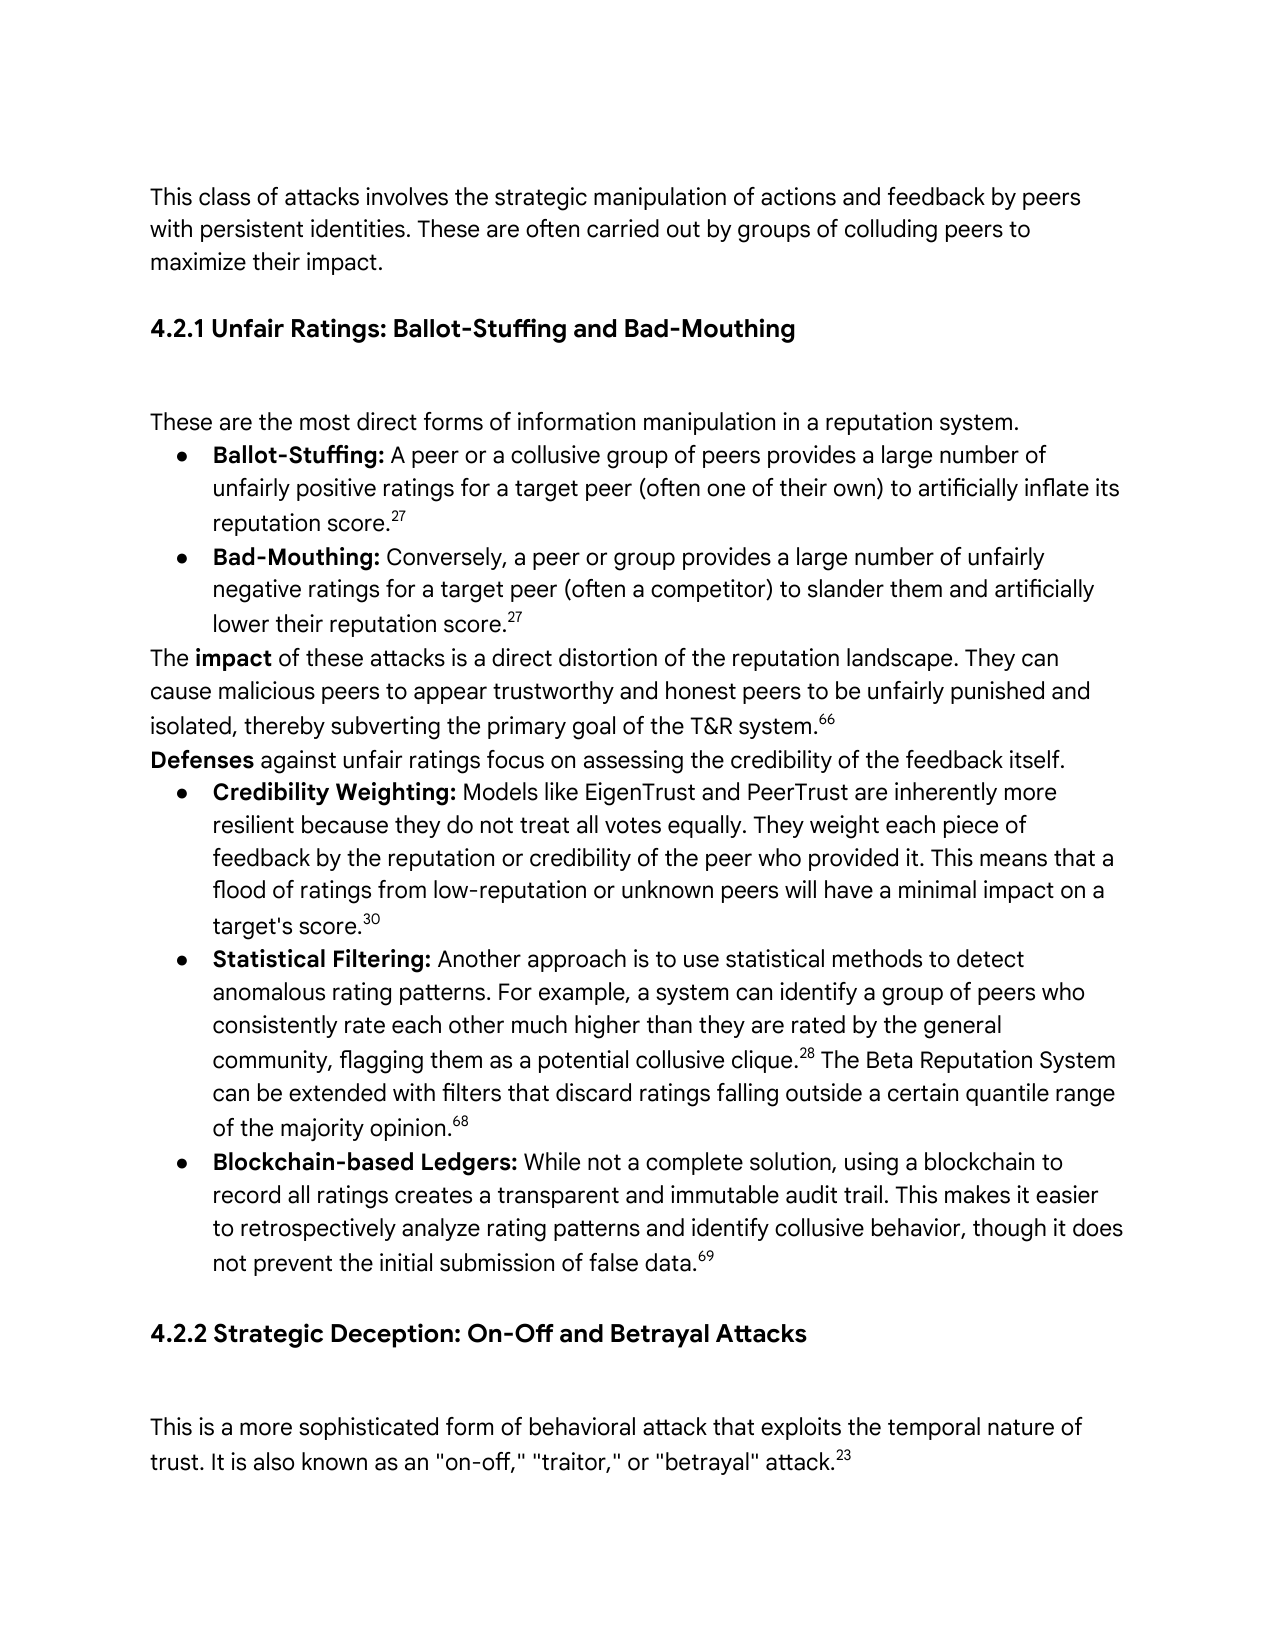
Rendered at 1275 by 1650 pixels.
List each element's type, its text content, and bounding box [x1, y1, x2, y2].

subtitle 4.2.2 Strategic Deception: On-Off and Betrayal Attacks [150, 1318, 1125, 1350]
text This class of attacks involves the strategic manipulation of actions and feedback by peers with persistent identities. These are often carried out by groups of colluding peers to maximize their impact. [150, 183, 1125, 277]
list Ballot-Stuffing: A peer or a collusive group of peers provides a large number of unfairly positive ratings for a target peer (often one of their own) to artificially inflate its reputation score.27 [175, 441, 1125, 538]
list Blockchain-based Ledgers: While not a complete solution, using a blockchain to record all ratings creates a transparent and immutable audit trail. This makes it easier to retrospectively analyze rating patterns and identify collusive behavior, though it does not prevent the initial submission of false data.69 [175, 1148, 1125, 1278]
subtitle 4.2.1 Unfair Ratings: Ballot-Stuffing and Bad-Mouthing [150, 313, 1125, 345]
text These are the most direct forms of information manipulation in a reputation system. [150, 408, 1125, 437]
text The impact of these attacks is a direct distortion of the reputation landscape. They can cause malicious peers to appear trustworthy and honest peers to be unfairly punished and isolated, thereby subverting the primary goal of the T&R system.66 [150, 644, 1125, 742]
text Defenses against unfair ratings focus on assessing the credibility of the feedback itself. [150, 746, 1125, 775]
list Credibility Weighting: Models like EigenTrust and PeerTrust are inherently more resilient because they do not treat all votes equally. They weight each piece of feedback by the reputation or credibility of the peer who provided it. This means that a flood of ratings from low-reputation or unknown peers will have a minimal impact on a target's score.30 [175, 779, 1125, 941]
list Bad-Mouthing: Conversely, a peer or group provides a large number of unfairly negative ratings for a target peer (often a competitor) to slander them and artificially lower their reputation score.27 [175, 543, 1125, 640]
text This is a more sophisticated form of behavioral attack that exploits the temporal nature of trust. It is also known as an "on-off," "traitor," or "betrayal" attack.23 [150, 1413, 1125, 1478]
list Statistical Filtering: Another approach is to use statistical methods to detect anomalous rating patterns. For example, a system can identify a group of peers who consistently rate each other much higher than they are rated by the general community, flagging them as a potential collusive clique.28 The Beta Reputation System can be extended with filters that discard ratings falling outside a certain quantile range of the majority opinion.68 [175, 946, 1125, 1144]
